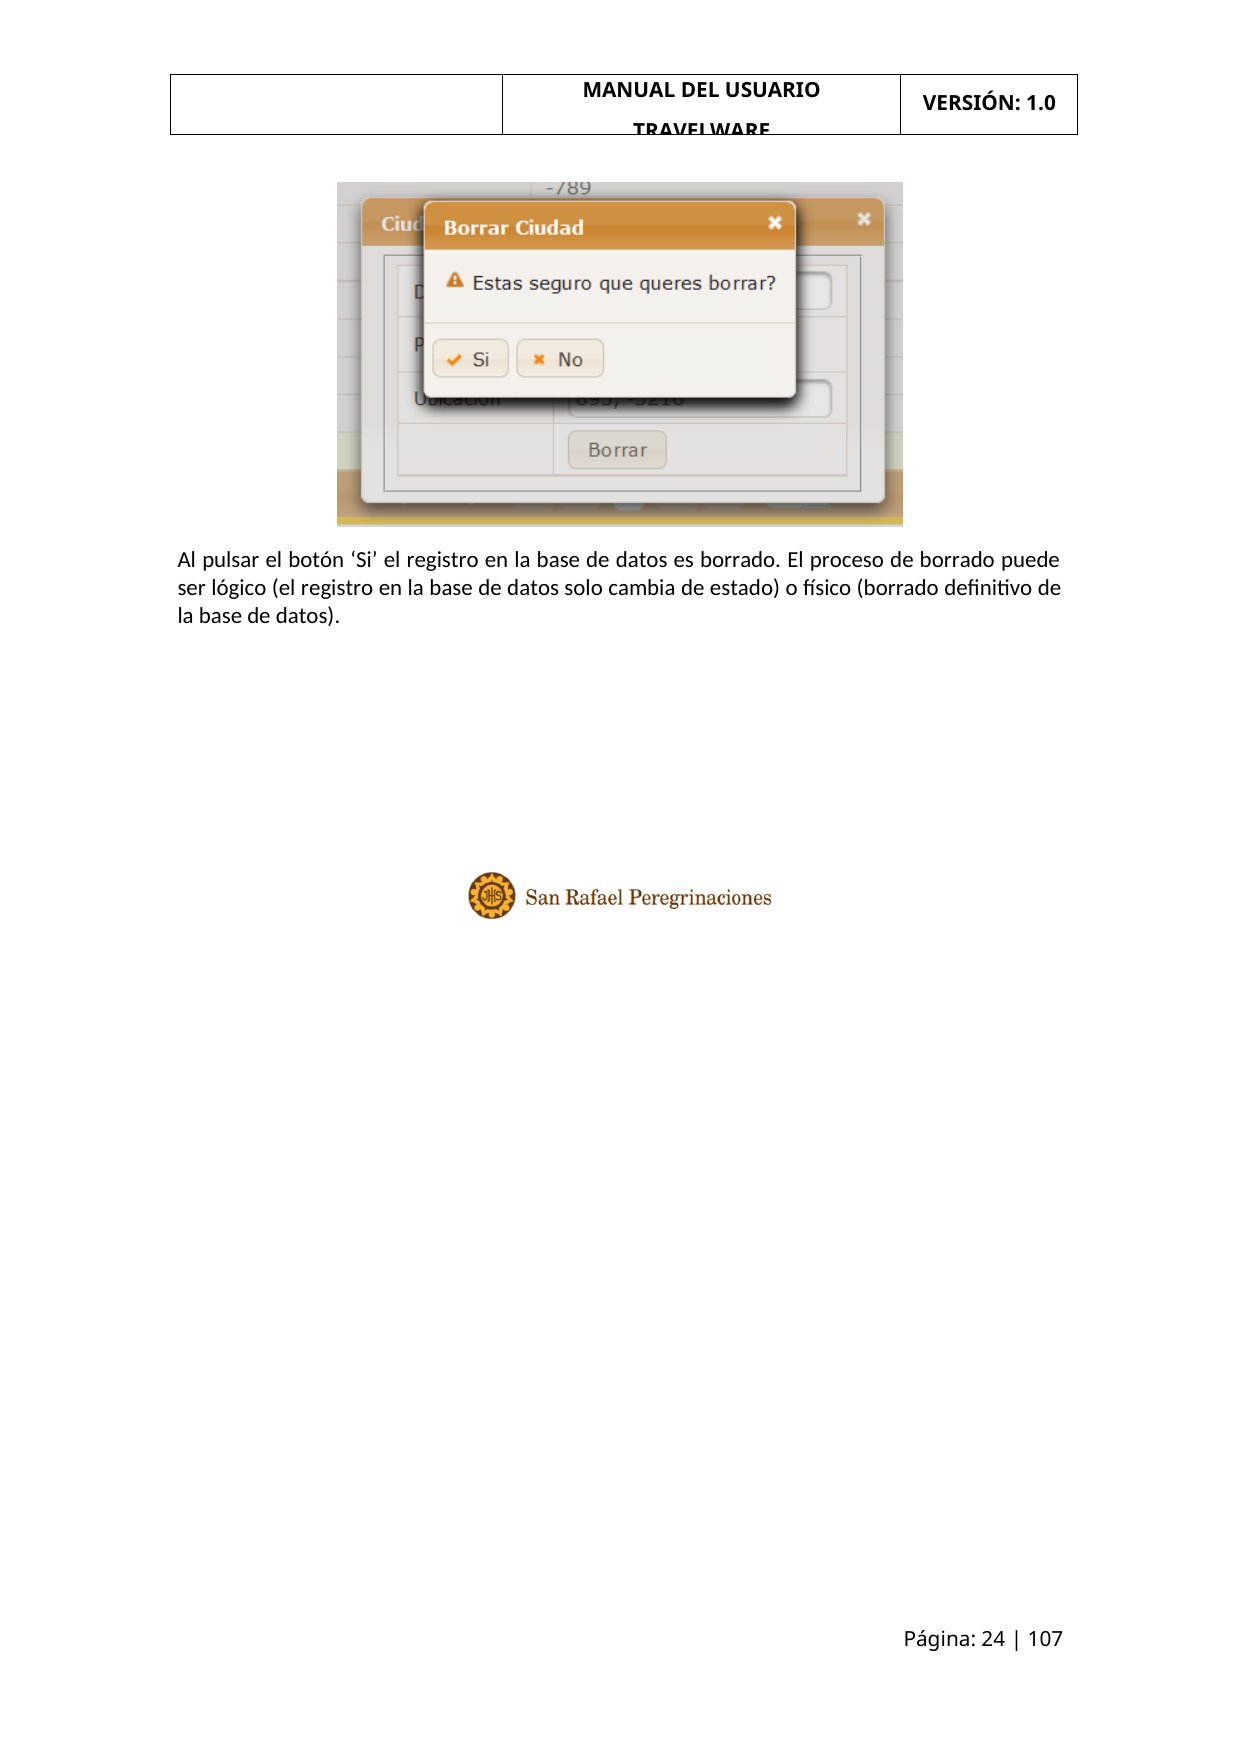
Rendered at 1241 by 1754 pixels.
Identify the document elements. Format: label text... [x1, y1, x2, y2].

picture [466, 869, 774, 920]
picture [337, 182, 904, 527]
text Al pulsar el botón ‘Si’ el registro en la base de datos es borrado. El proceso de borrado puede ser lógico (el registro en la base de datos solo cambia de estado) o físico (borrado definitivo de la base de datos). [177, 545, 1063, 629]
